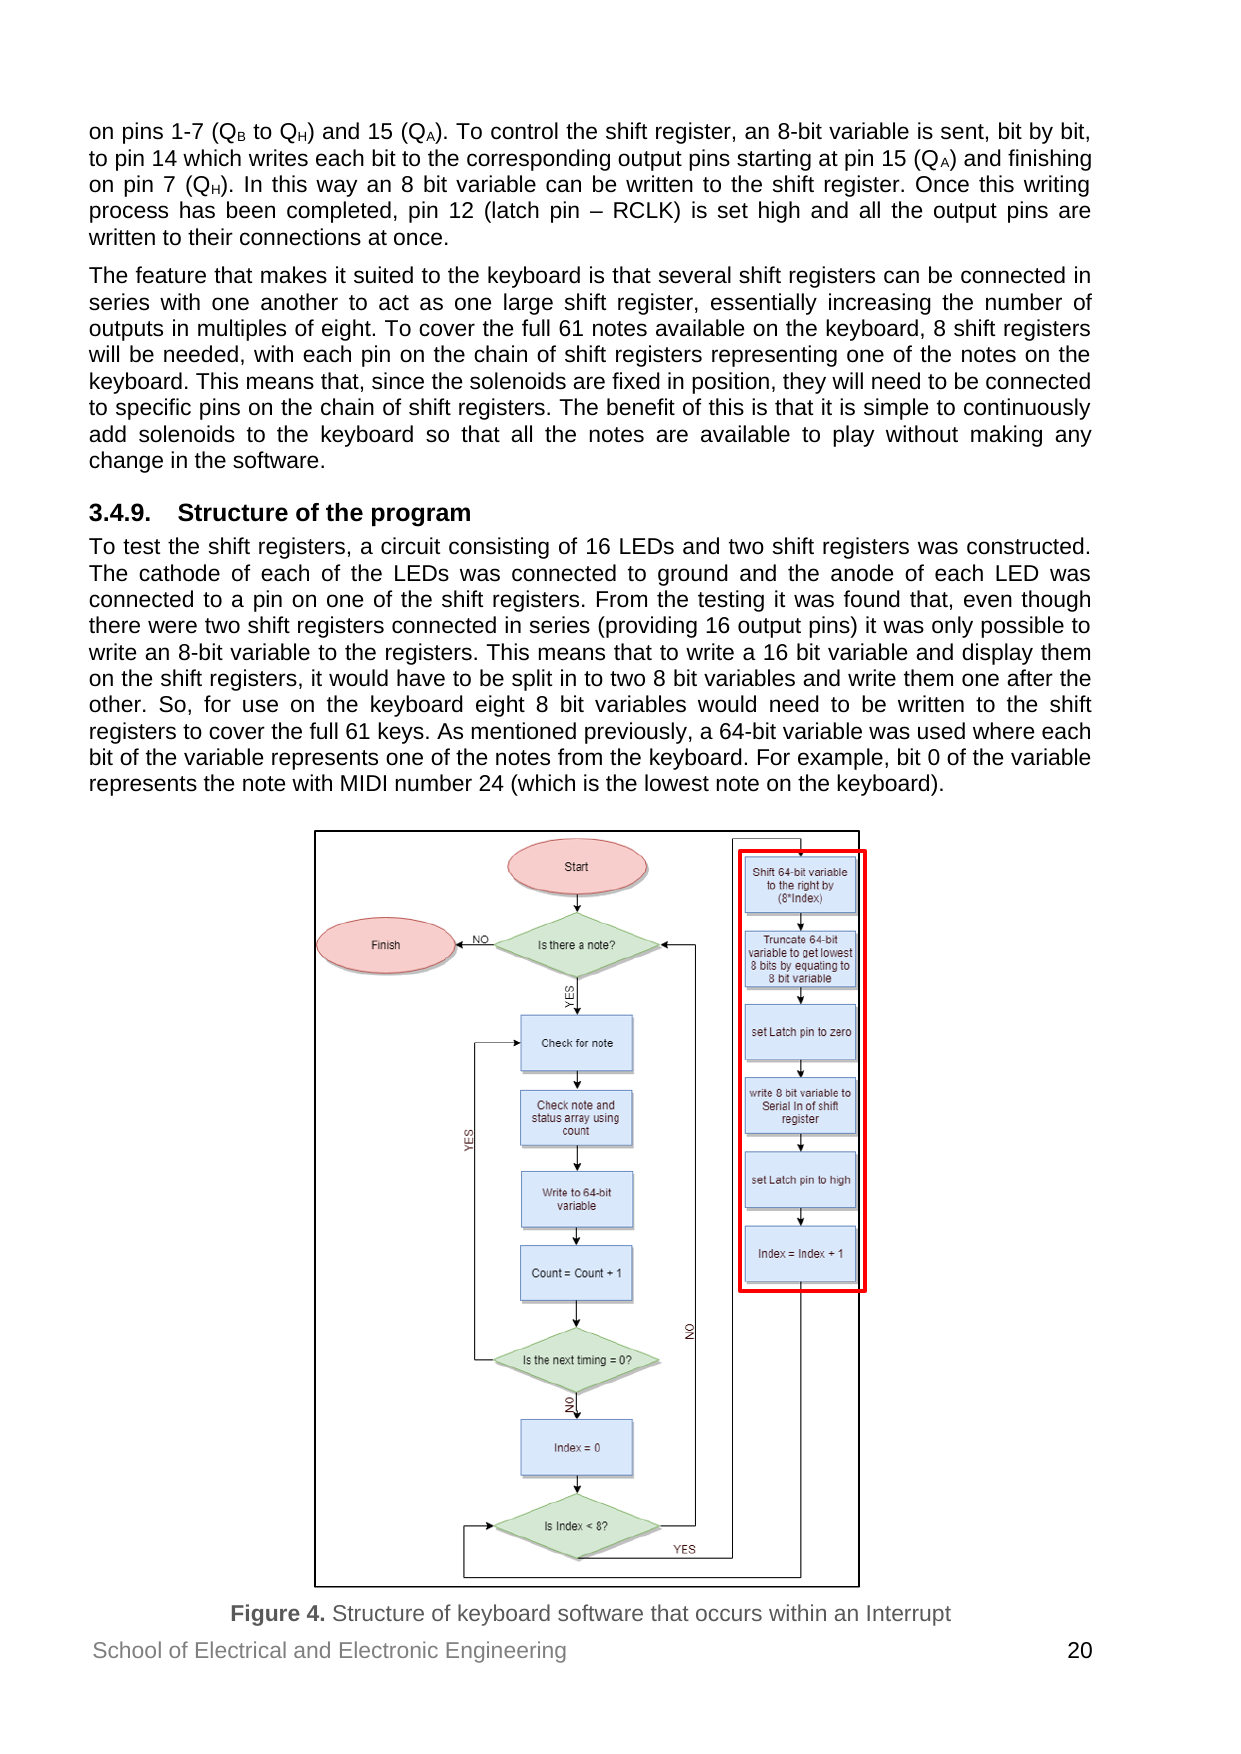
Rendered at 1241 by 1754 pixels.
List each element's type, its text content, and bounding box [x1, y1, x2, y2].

subtitle Structure of the program [89, 498, 1092, 527]
text To test the shift registers, a circuit consisting of 16 LEDs and two shift registers was constructed. The cathode of each of the LEDs was connected to ground and the anode of each LED was connected to a pin on one of the shift registers. From the testing it was found that, even though there were two shift registers connected in series (providing 16 output pins) it was only possible to write an 8-bit variable to the registers. This means that to write a 16 bit variable and display them on the shift registers, it would have to be split in to two 8 bit variables and write them one after the other. So, for use on the keyboard eight 8 bit variables would need to be written to the shift registers to cover the full 61 keys. As mentioned previously, a 64-bit variable was used where each bit of the variable represents one of the notes from the keyboard. For example, bit 0 of the variable represents the note with MIDI number 24 (which is the lowest note on the keyboard). [89, 533, 1092, 797]
picture [309, 821, 872, 1588]
text The feature that makes it suited to the keyboard is that several shift registers can be connected in series with one another to act as one large shift register, essentially increasing the number of outputs in multiples of eight. To cover the full 61 notes available on the keyboard, 8 shift registers will be needed, with each pin on the chain of shift registers representing one of the notes on the keyboard. This means that, since the solenoids are fixed in position, they will need to be connected to specific pins on the chain of shift registers. The benefit of this is that it is simple to continuously add solenoids to the keyboard so that all the notes are available to play without making any change in the software. [89, 262, 1092, 473]
